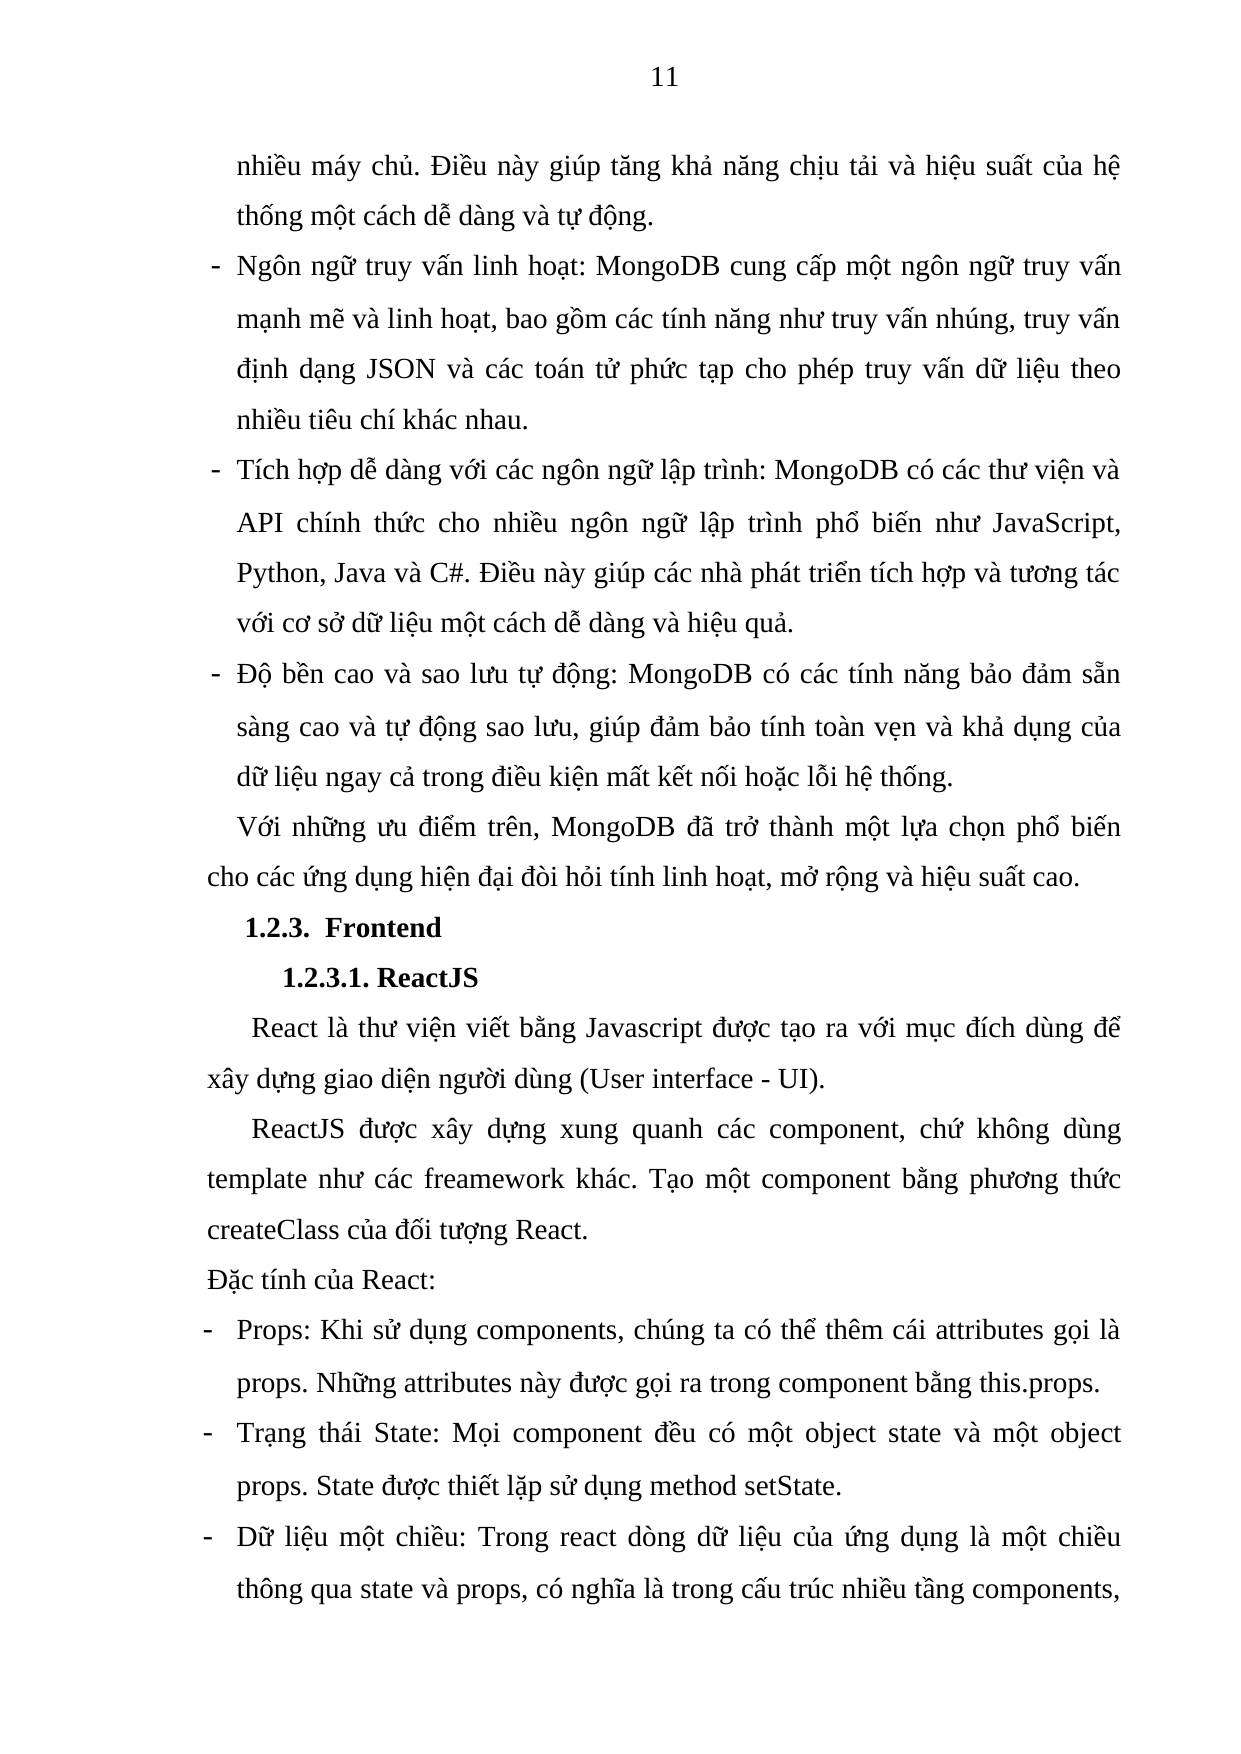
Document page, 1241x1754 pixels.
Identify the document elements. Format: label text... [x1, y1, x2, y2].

list Độ bền cao và sao lưu tự động: MongoDB có các tính năng bảo đảm sẵn sàng cao và tự động sao lưu, giúp đảm bảo tính toàn vẹn và khả dụng của dữ liệu ngay cả trong điều kiện mất kết nối hoặc lỗi hệ thống. [207, 656, 1122, 792]
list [199, 1519, 1122, 1605]
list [207, 148, 1122, 232]
list Trạng thái State: Mọi component đều có một object state và một object props. State được thiết lặp sử dụng method setState. [199, 1416, 1122, 1502]
list Props: Khi sử dụng components, chúng ta có thể thêm cái attributes gọi là props. Những attributes này được gọi ra trong component bằng this.props. [199, 1312, 1122, 1399]
text Với những ưu điểm trên, MongoDB đã trở thành một lựa chọn phổ biến cho các ứng dụng hiện đại đòi hỏi tính linh hoạt, mở rộng và hiệu suất cao. [207, 809, 1122, 893]
text React là thư viện viết bằng Javascript được tạo ra với mục đích dùng để xây dựng giao diện người dùng (User interface - UI). [207, 1011, 1122, 1094]
text ReactJS được xây dựng xung quanh các component, chứ không dùng template như các freamework khác. Tạo một component bằng phương thức createClass của đối tượng React. [207, 1111, 1122, 1245]
text Đặc tính của React: [207, 1262, 1122, 1296]
list Ngôn ngữ truy vấn linh hoạt: MongoDB cung cấp một ngôn ngữ truy vấn mạnh mẽ và linh hoạt, bao gồm các tính năng như truy vấn nhúng, truy vấn định dạng JSON và các toán tử phức tạp cho phép truy vấn dữ liệu theo nhiều tiêu chí khác nhau. [207, 248, 1122, 435]
list Tích hợp dễ dàng với các ngôn ngữ lập trình: MongoDB có các thư viện và API chính thức cho nhiều ngôn ngữ lập trình phổ biến như JavaScript, Python, Java và C#. Điều này giúp các nhà phát triển tích hợp và tương tác với cơ sở dữ liệu một cách dễ dàng và hiệu quả. [207, 452, 1122, 639]
text 1.2.3.1. ReactJS [207, 960, 1122, 994]
subtitle Frontend [244, 910, 1122, 943]
